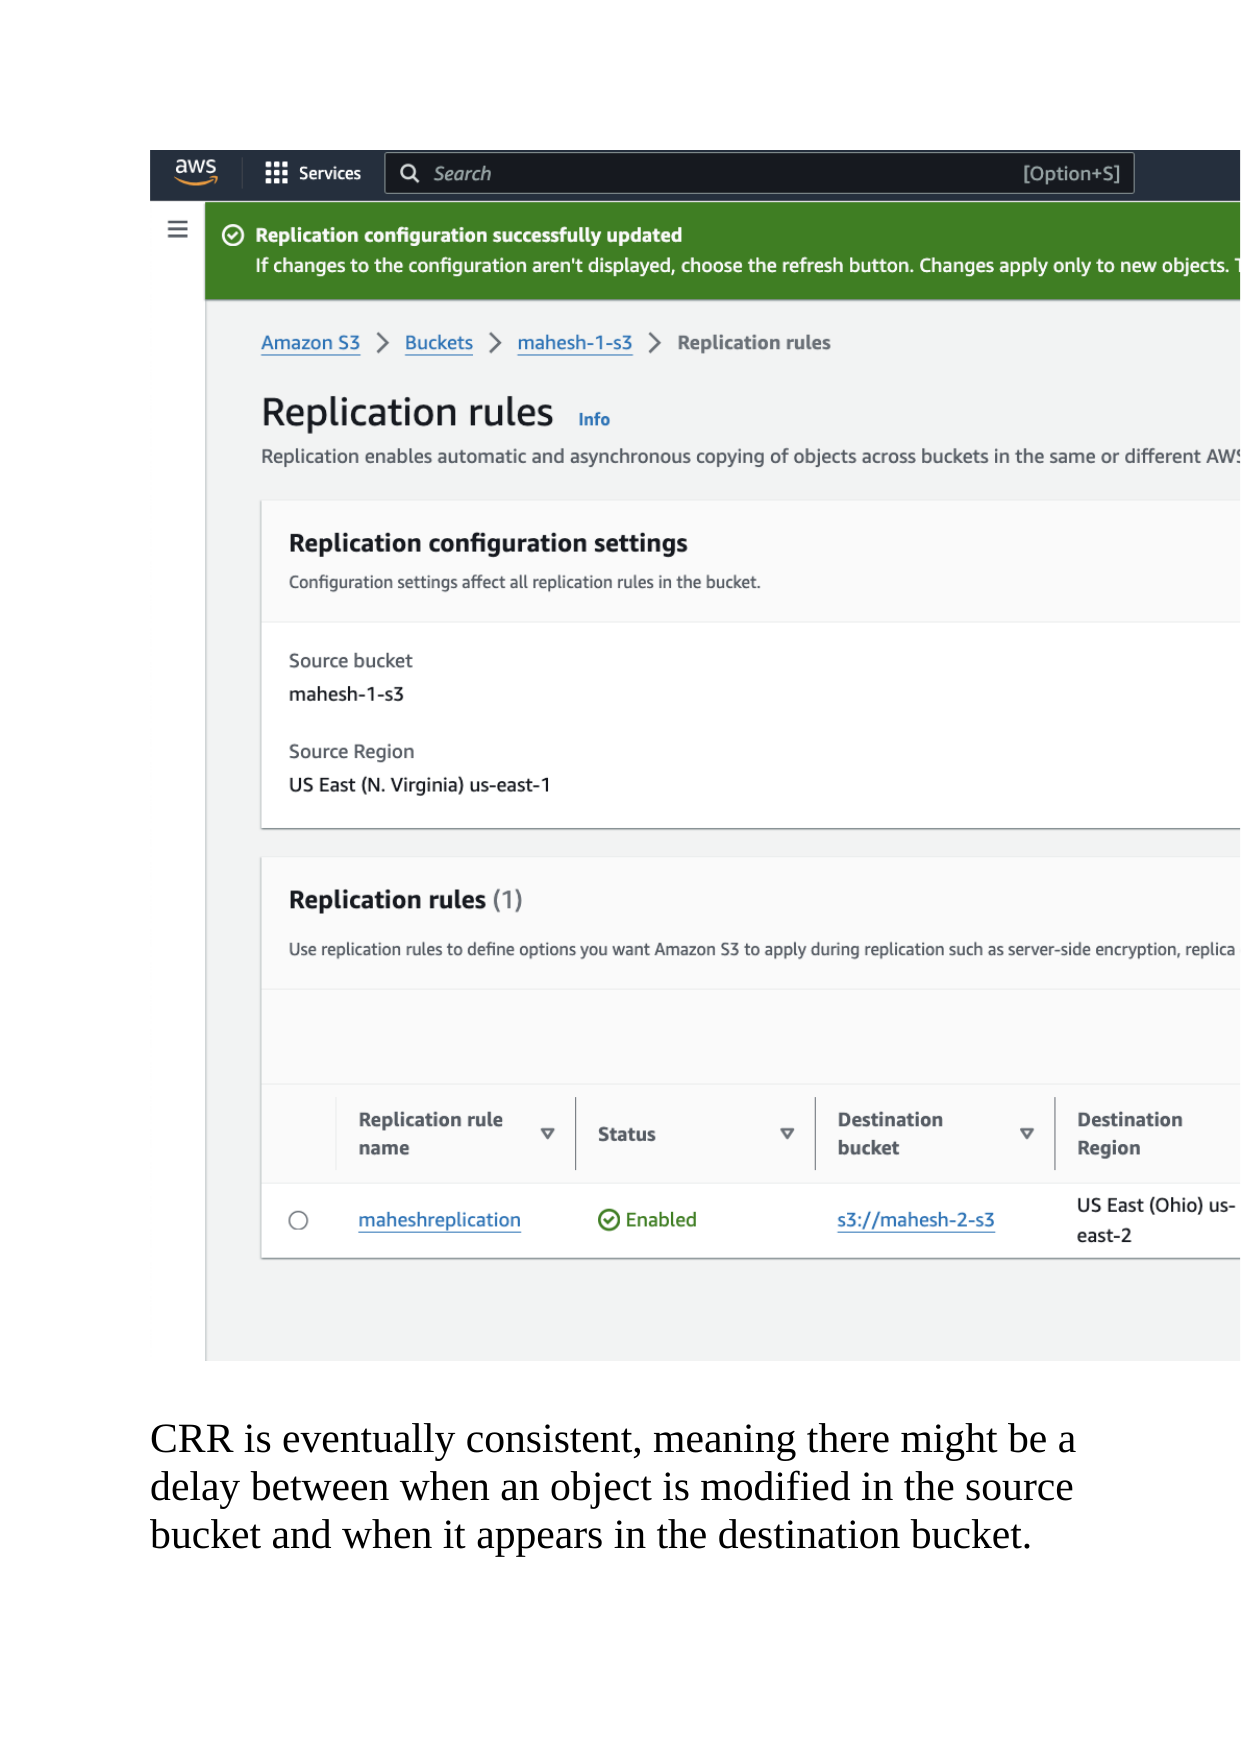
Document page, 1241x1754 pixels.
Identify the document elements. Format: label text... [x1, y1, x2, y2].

picture [150, 150, 1241, 1361]
text CRR is eventually consistent, meaning there might be a delay between when an object is modified in the source bucket and when it appears in the destination bucket. [150, 1414, 1090, 1557]
